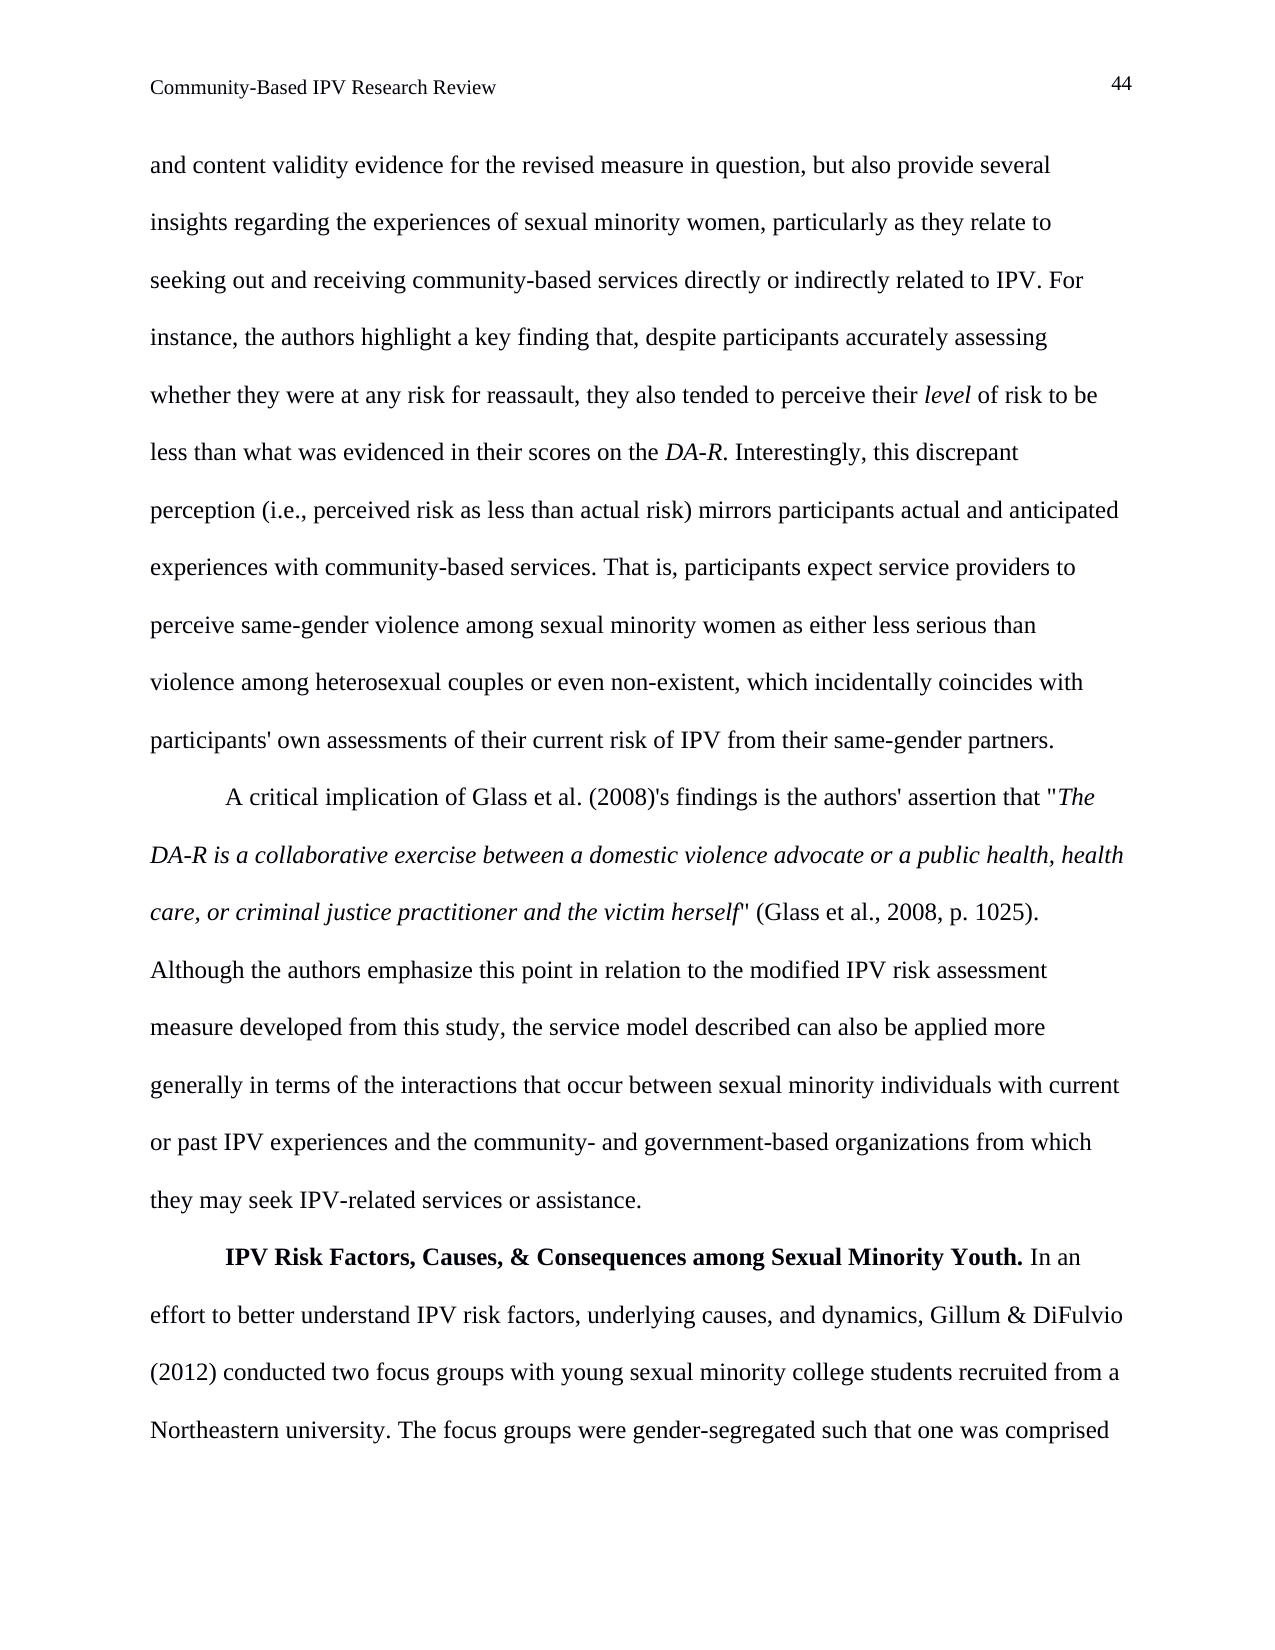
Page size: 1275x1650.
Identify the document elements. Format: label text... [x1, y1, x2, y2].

text A critical implication of Glass et al. (2008)'s findings is the authors' assertion that "The DA-R is a collaborative exercise between a domestic violence advocate or a public health, health care, or criminal justice practitioner and the victim herself" (Glass et al., 2008, p. 1025). Although the authors emphasize this point in relation to the modified IPV risk assessment measure developed from this study, the service model described can also be applied more generally in terms of the interactions that occur between sexual minority individuals with current or past IPV experiences and the community- and government-based organizations from which they may seek IPV-related services or assistance. [150, 782, 1125, 1214]
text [150, 150, 1125, 754]
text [150, 1242, 1125, 1444]
